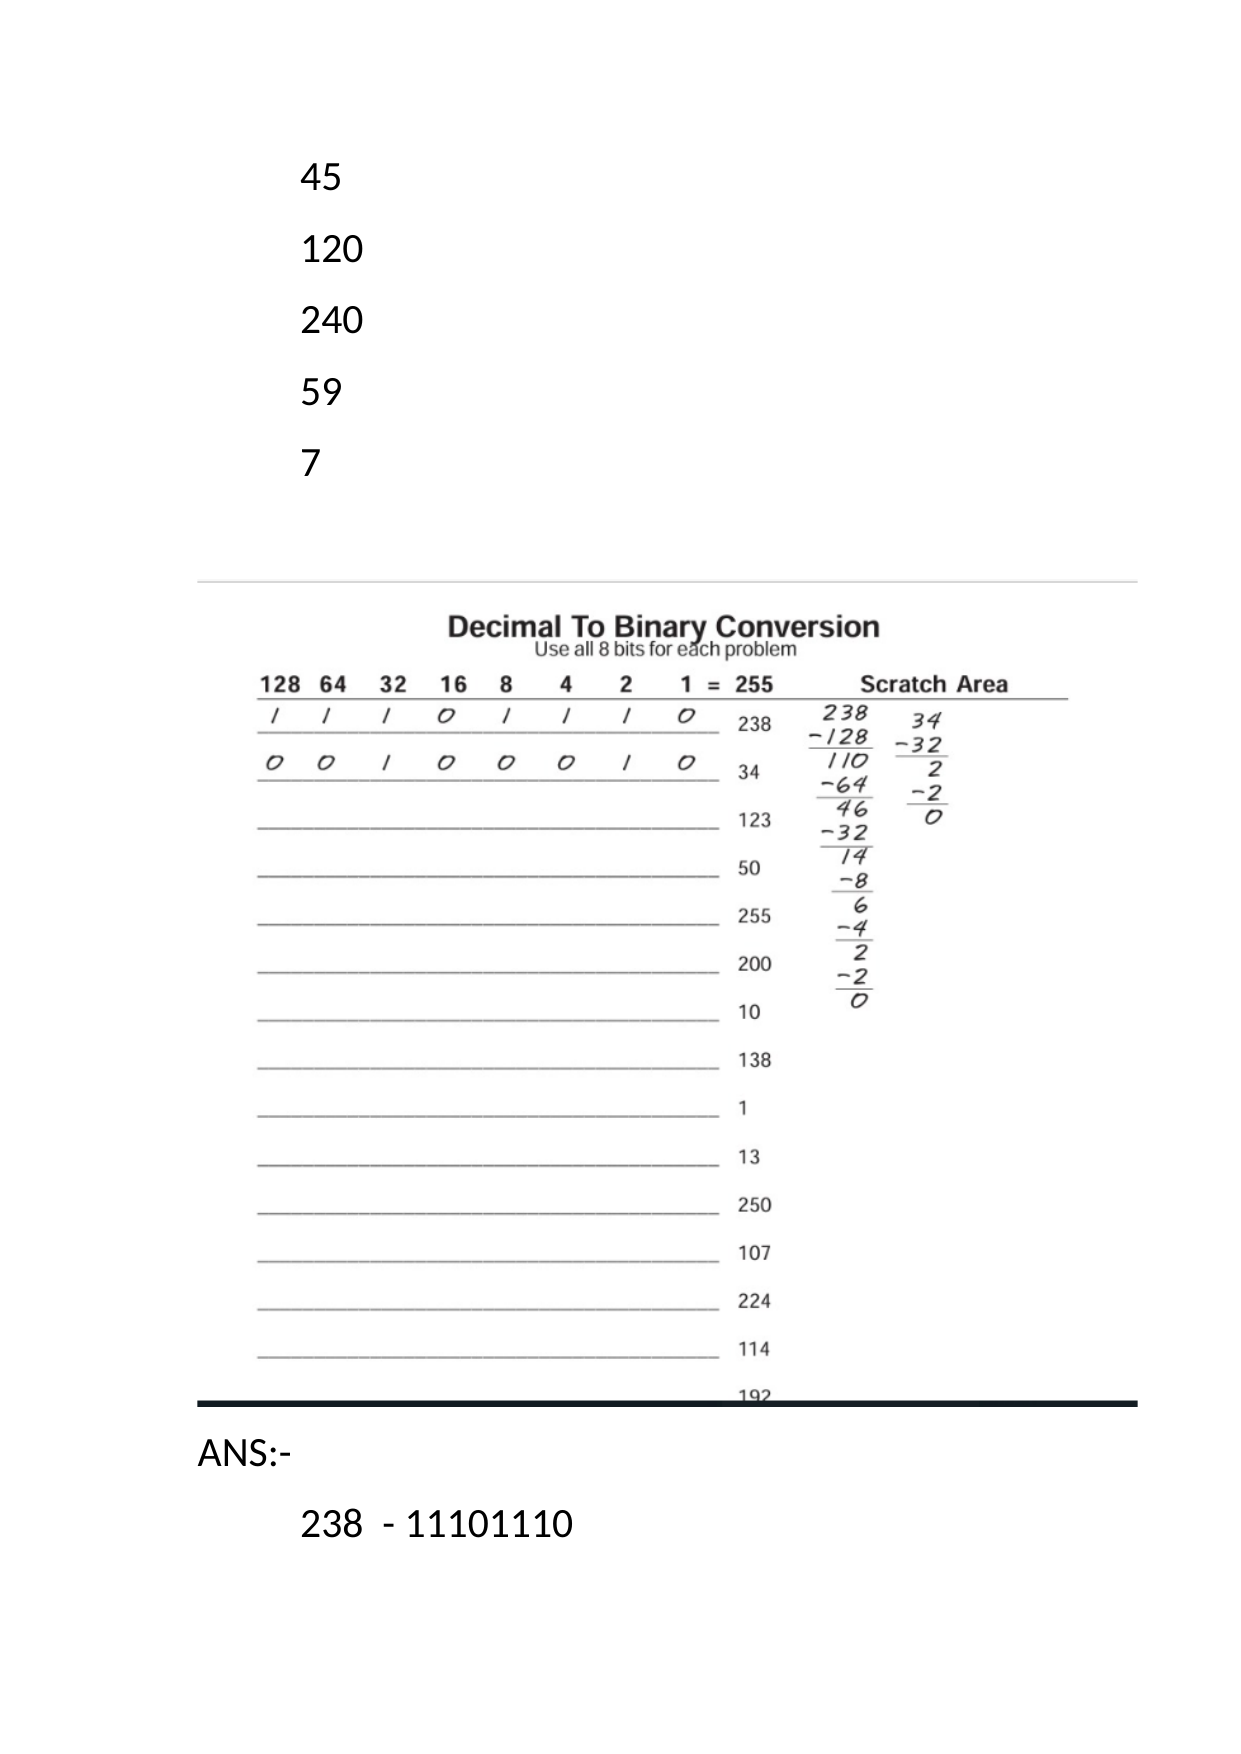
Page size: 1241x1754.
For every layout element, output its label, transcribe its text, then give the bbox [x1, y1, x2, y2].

picture [197, 579, 1138, 1407]
text 59 [272, 365, 1090, 416]
text 240 [272, 293, 1090, 344]
text 238 - 11101110 [197, 1497, 1090, 1548]
text 45 [197, 150, 1090, 201]
text ANS:- [197, 1426, 1090, 1476]
text 7 [272, 436, 1090, 487]
text 120 [272, 222, 1090, 272]
